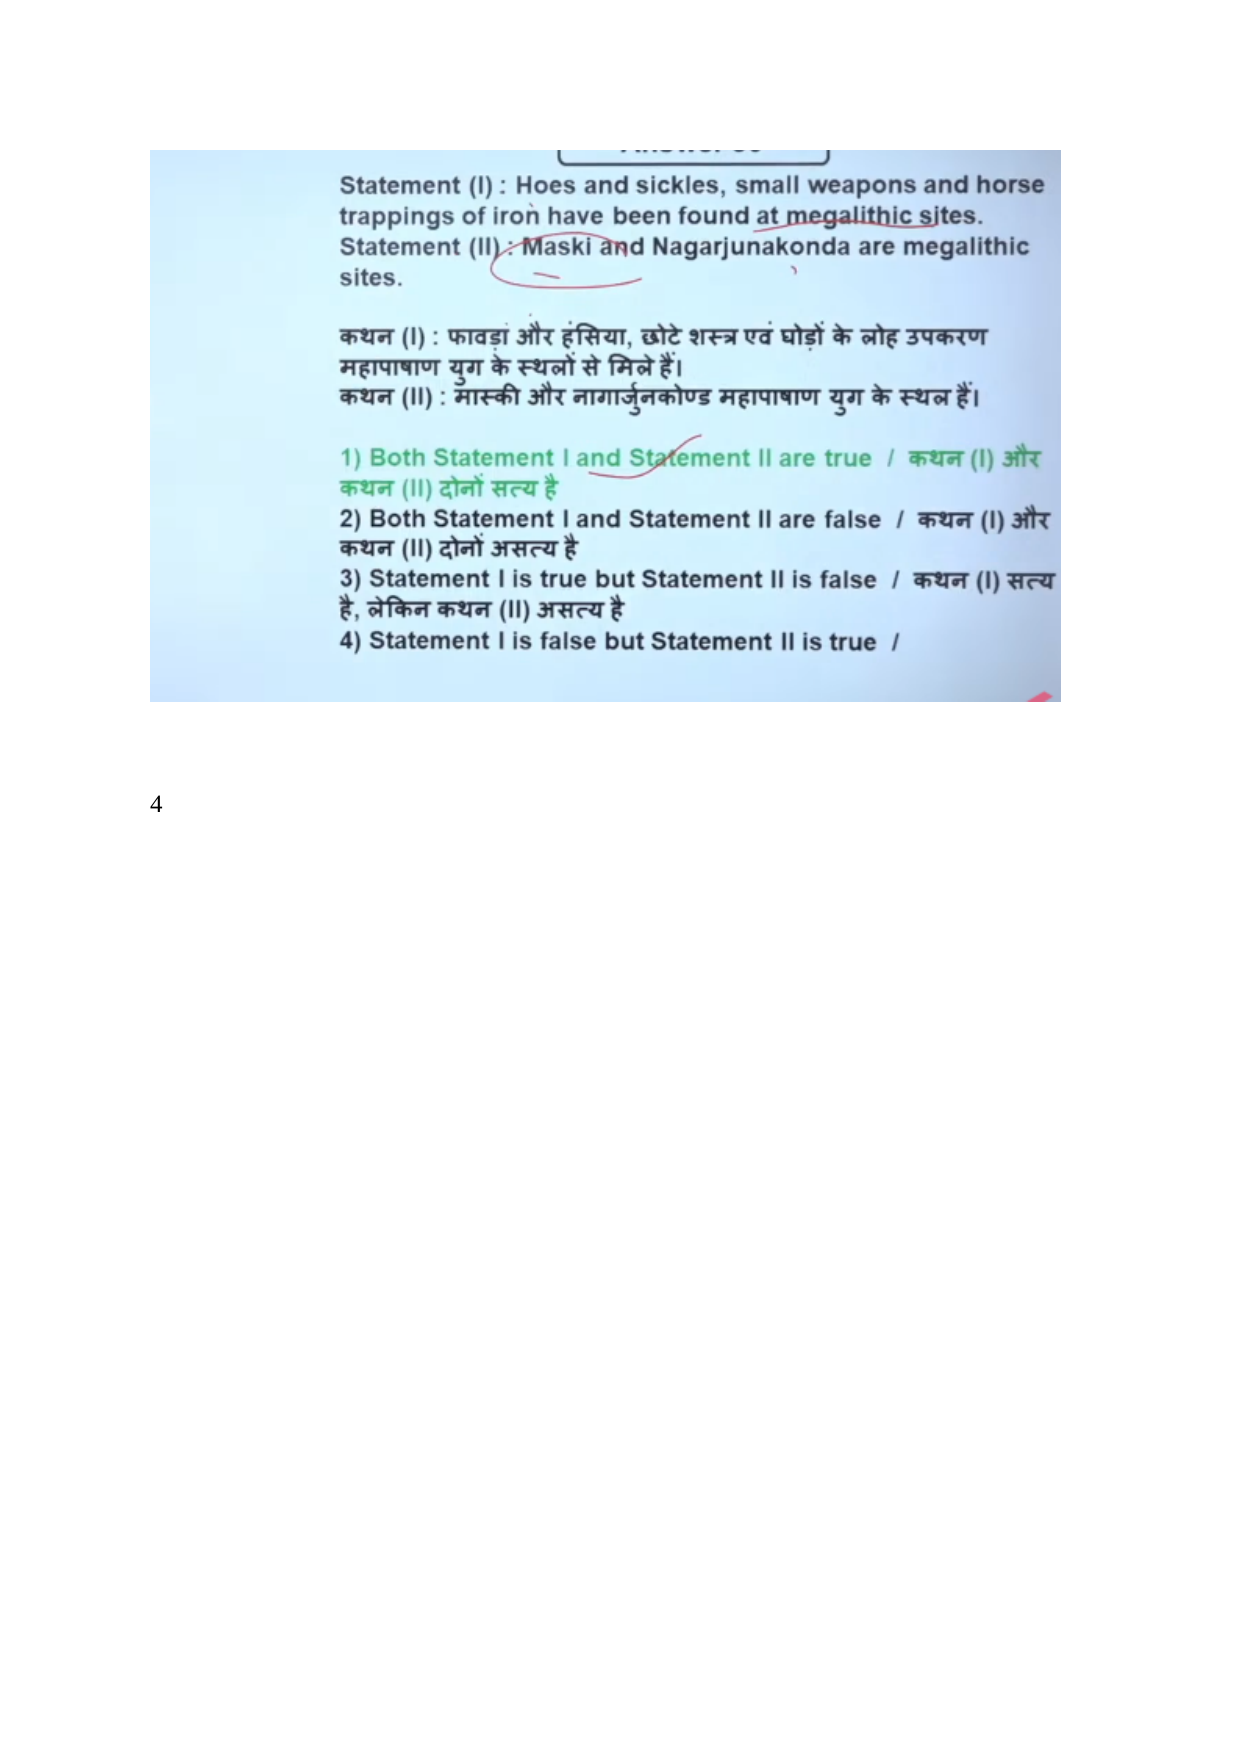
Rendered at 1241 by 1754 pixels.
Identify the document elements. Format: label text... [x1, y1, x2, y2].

text 4 [150, 789, 1090, 817]
picture [150, 150, 1061, 702]
